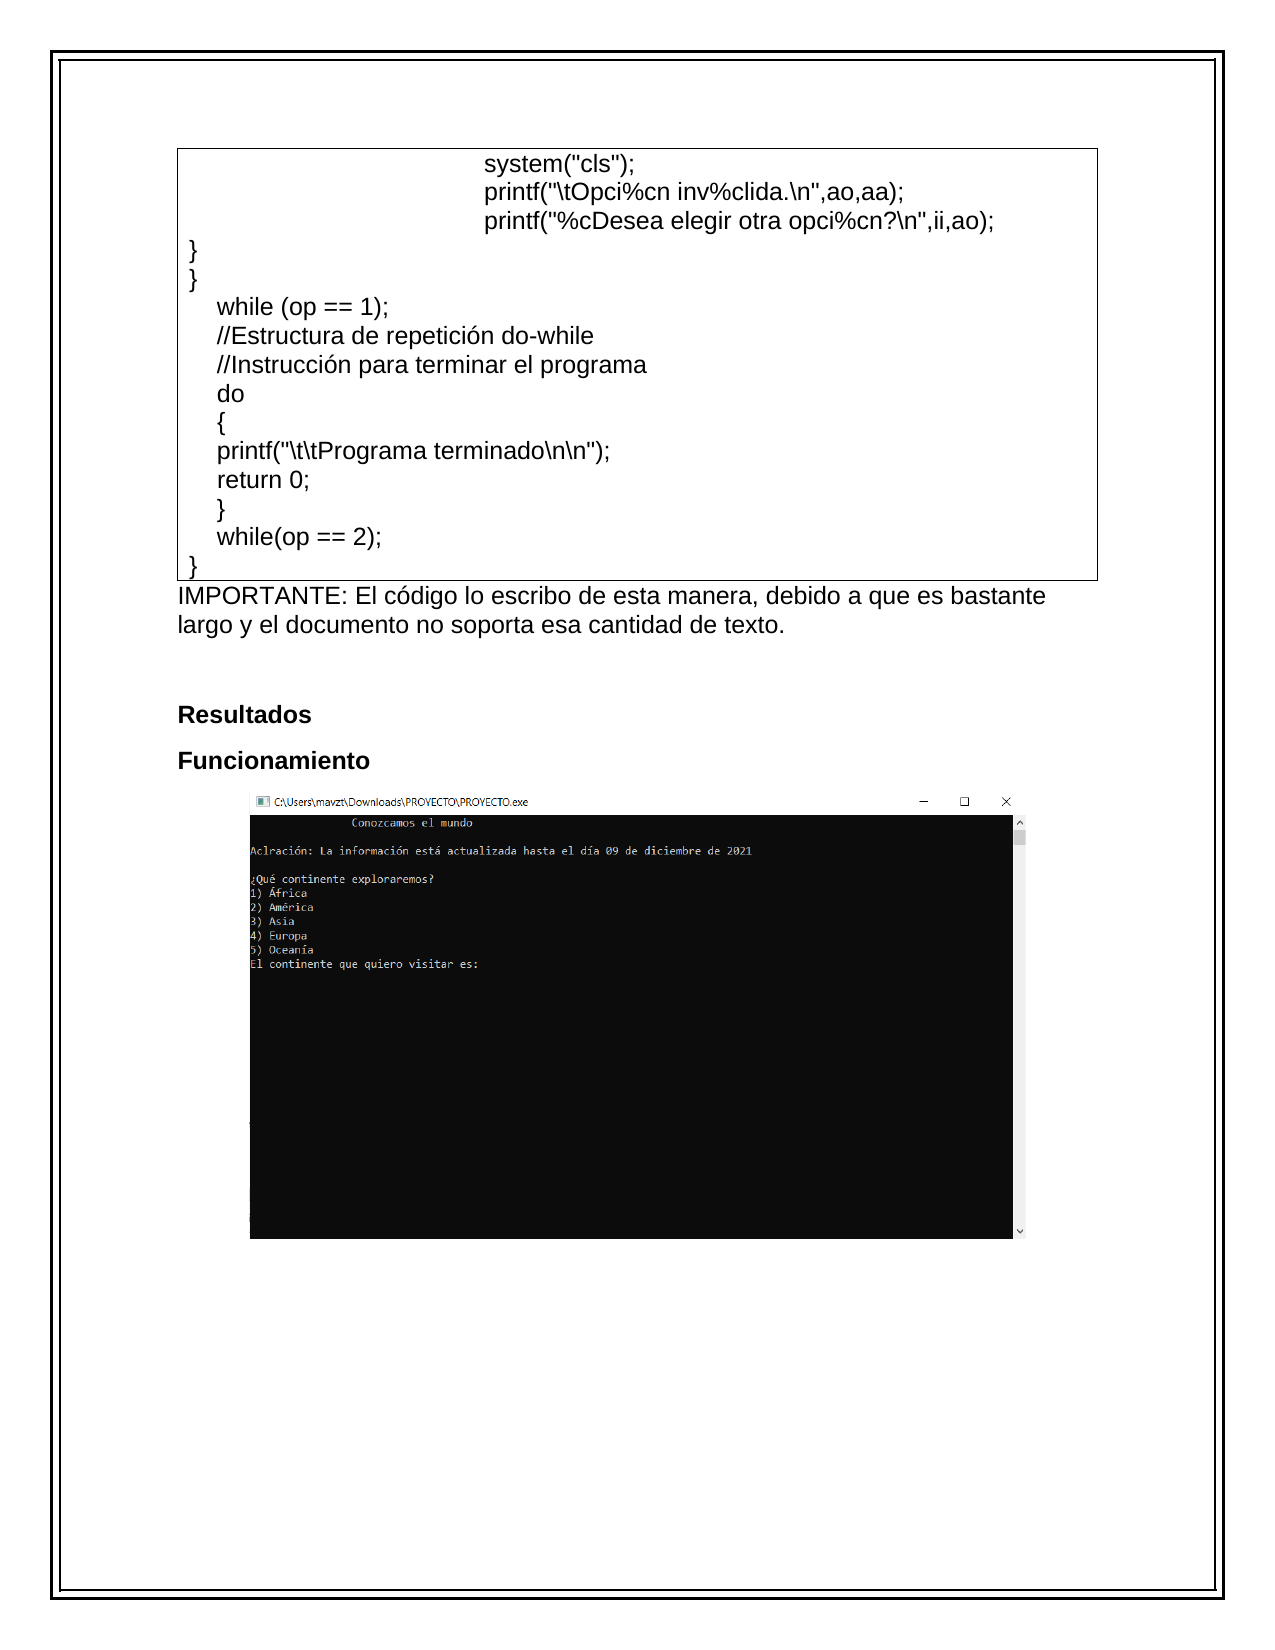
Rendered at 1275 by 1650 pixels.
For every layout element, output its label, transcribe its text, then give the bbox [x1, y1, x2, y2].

text Resultados [177, 701, 1098, 729]
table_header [178, 149, 1097, 580]
picture [249, 791, 1026, 1239]
text Funcionamiento [177, 746, 1098, 775]
text IMPORTANTE: El código lo escribo de esta manera, debido a que es bastante largo y el documento no soporta esa cantidad de texto. [177, 581, 1098, 638]
